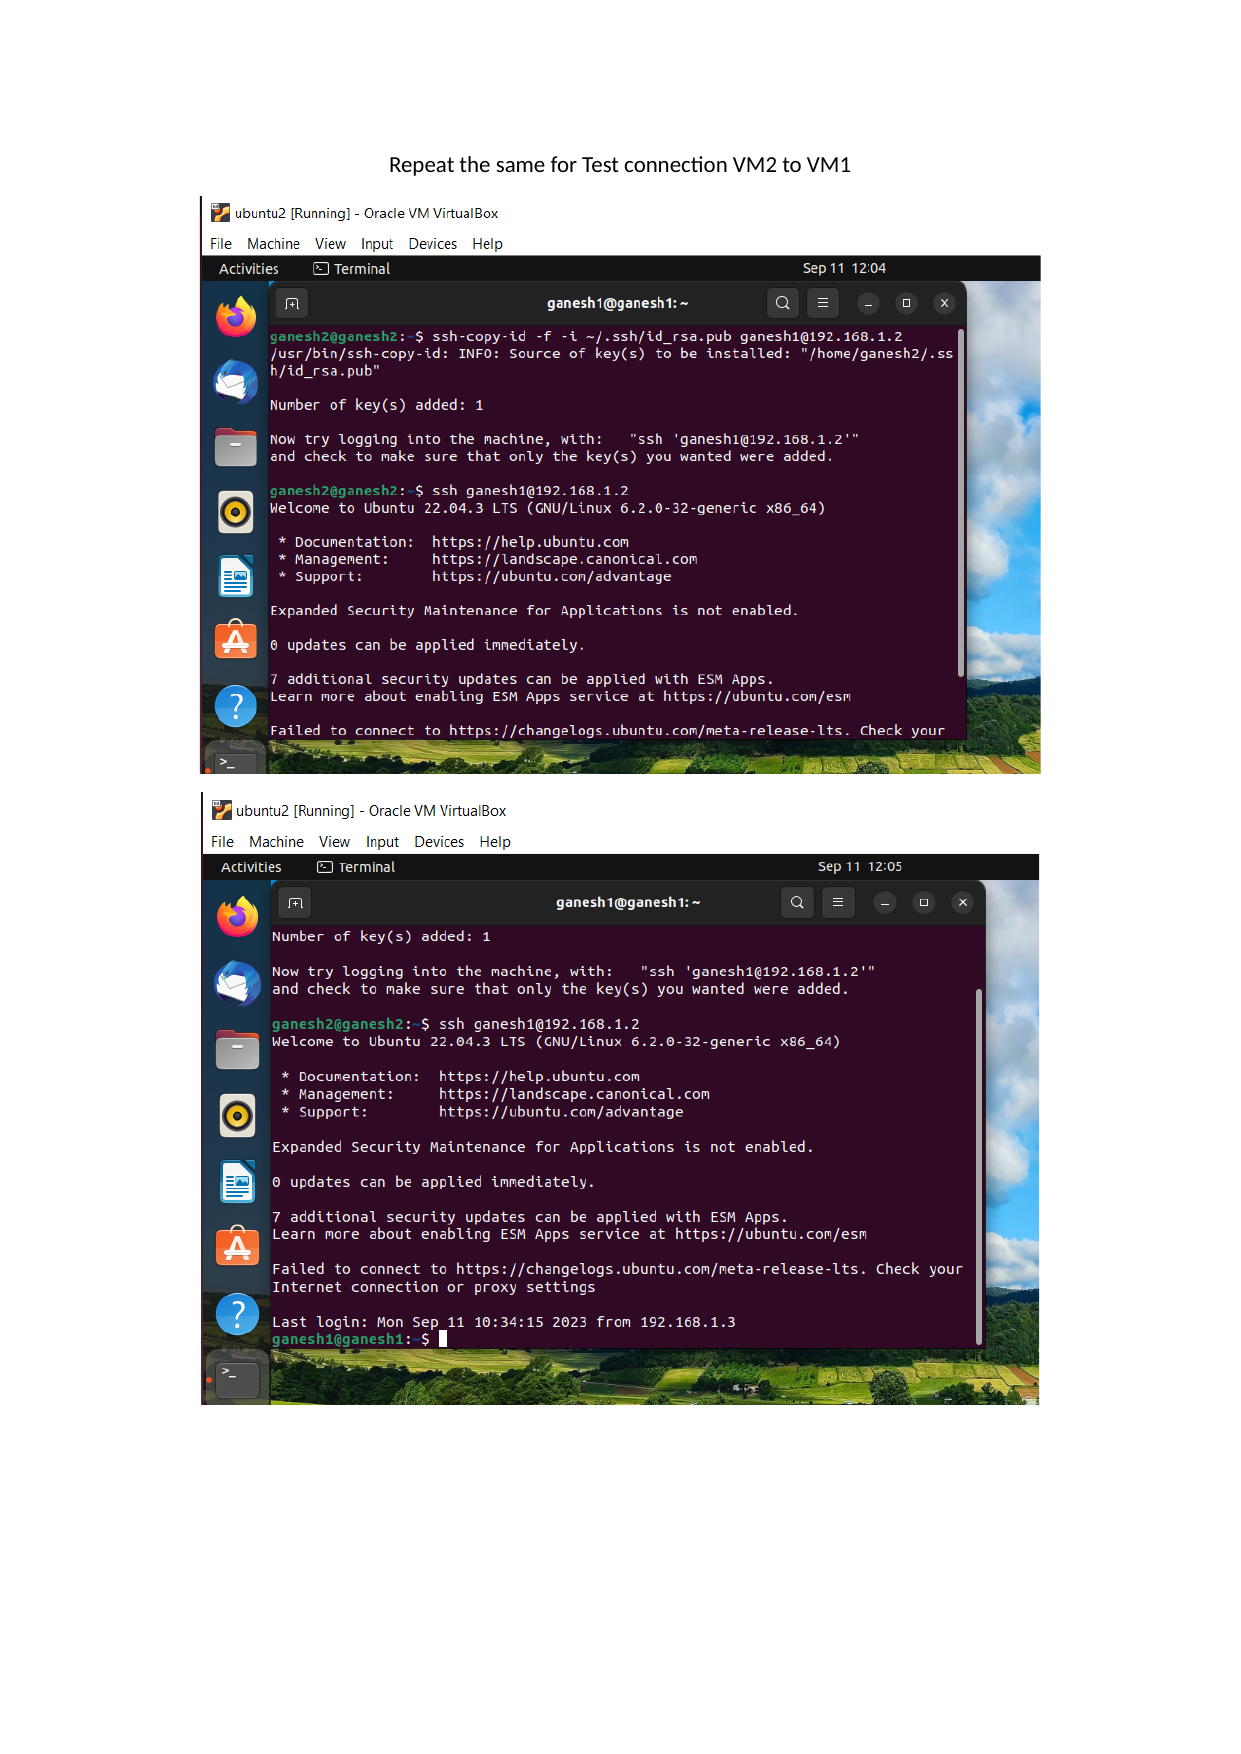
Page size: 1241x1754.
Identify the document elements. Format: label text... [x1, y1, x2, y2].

picture [201, 792, 1040, 1405]
text Repeat the same for Test connection VM2 to VM1 [150, 150, 1090, 178]
picture [199, 196, 1041, 774]
